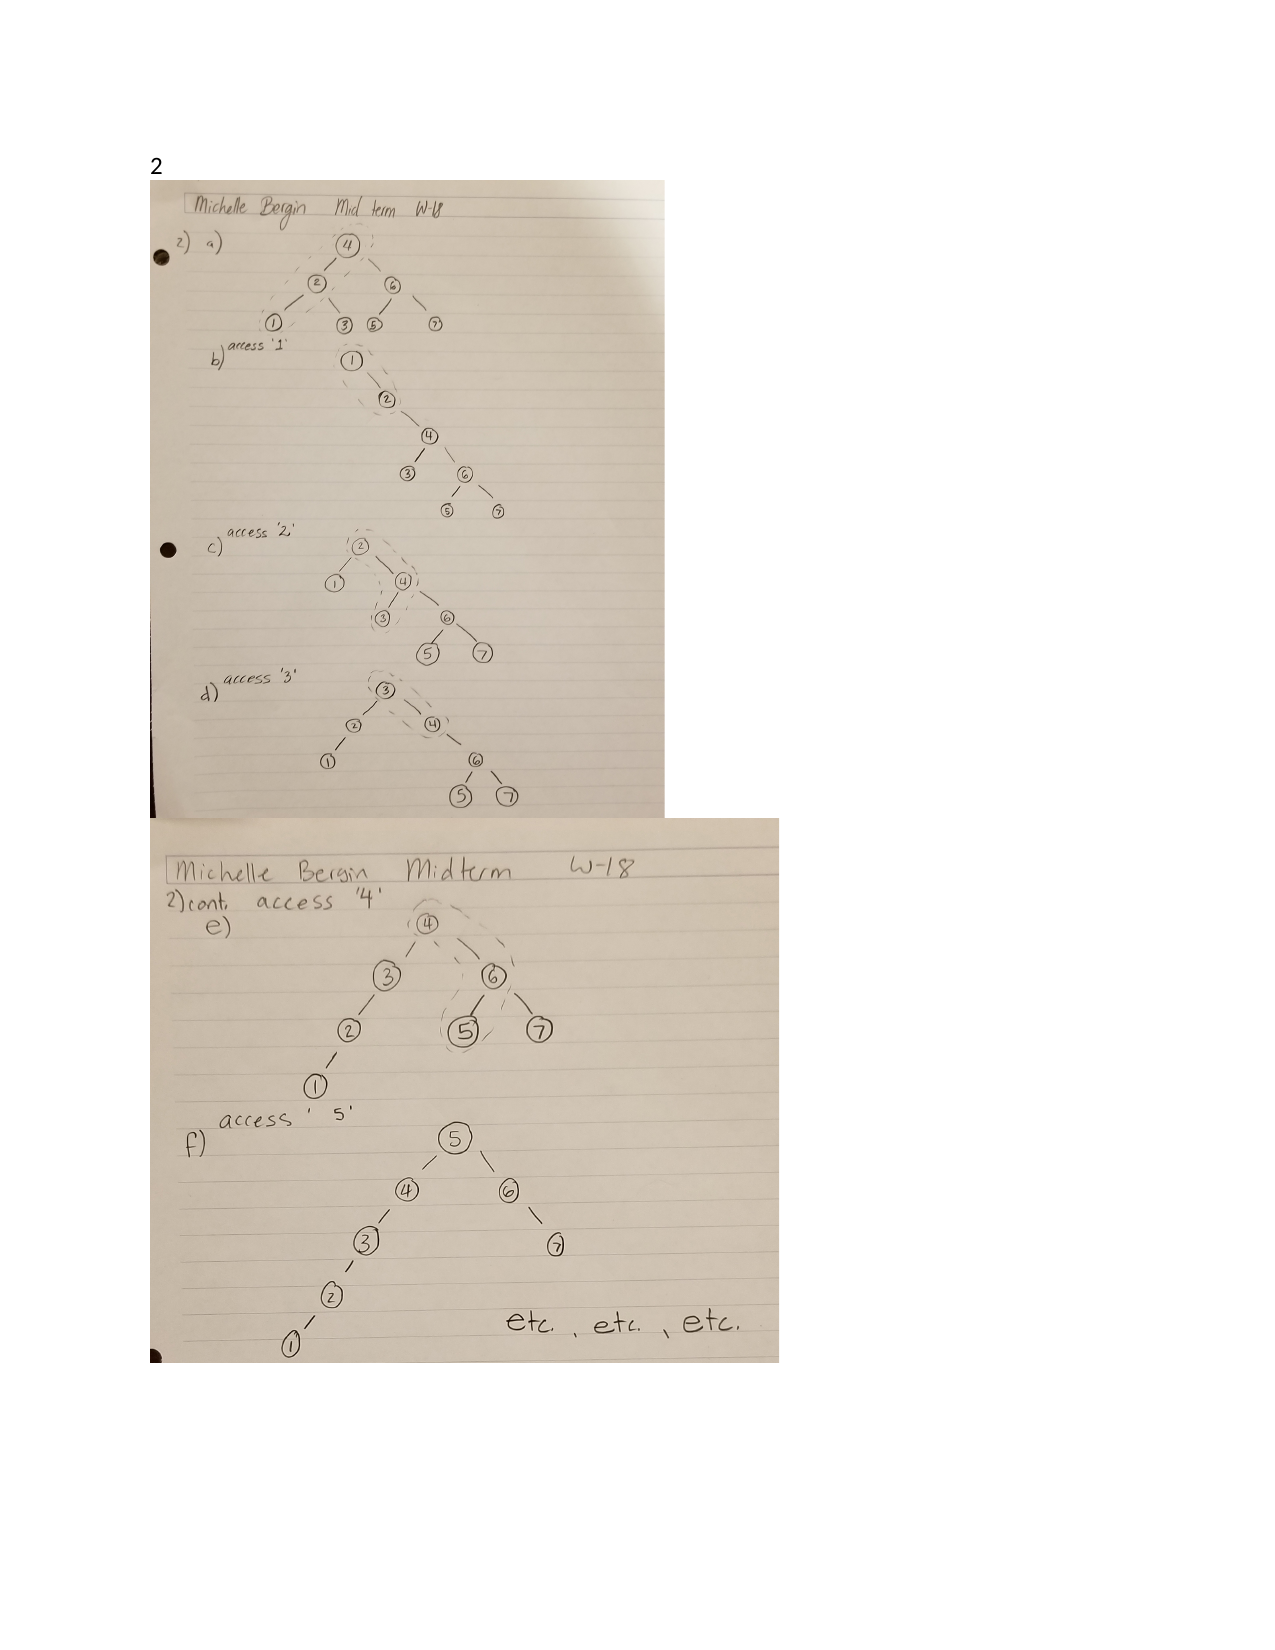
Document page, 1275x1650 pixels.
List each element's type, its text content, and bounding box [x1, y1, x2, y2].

text 2 [150, 150, 1125, 181]
picture [150, 180, 780, 1363]
